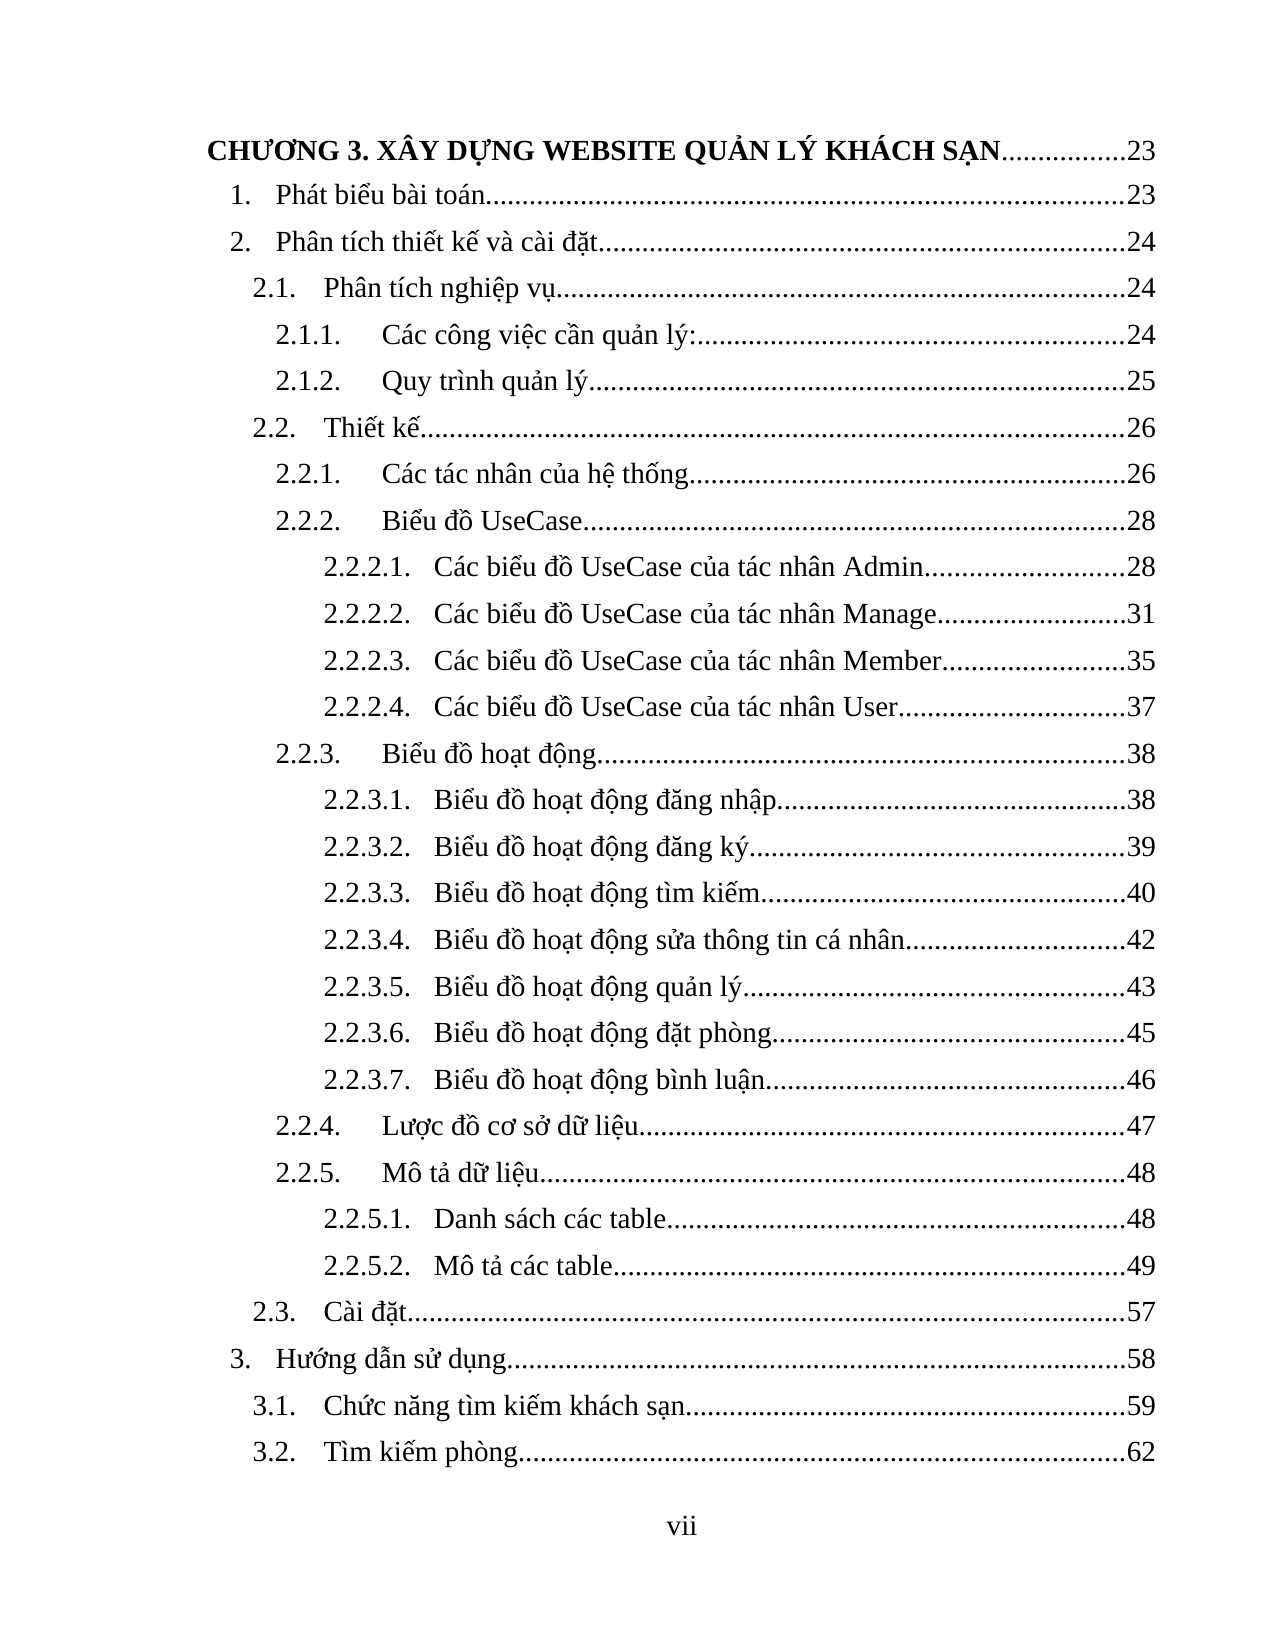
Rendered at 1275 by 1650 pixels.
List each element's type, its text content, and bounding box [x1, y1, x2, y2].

text 2.3. Cài đặt 57 [252, 1294, 1157, 1328]
text 2.2.3.5. Biểu đồ hoạt động quản lý 43 [323, 969, 1157, 1002]
text 2.2.2.1. Các biểu đồ UseCase của tác nhân Admin 28 [323, 549, 1157, 583]
text 3.2. Tìm kiếm phòng 62 [252, 1434, 1157, 1468]
text 2.2.2.2. Các biểu đồ UseCase của tác nhân Manage 31 [323, 596, 1157, 630]
text 2.1.2. Quy trình quản lý 25 [275, 363, 1157, 397]
text 2.2.3.7. Biểu đồ hoạt động bình luận 46 [323, 1062, 1157, 1095]
text 2.2.3.3. Biểu đồ hoạt động tìm kiếm 40 [323, 876, 1157, 909]
text 2.2.5. Mô tả dữ liệu 48 [275, 1155, 1157, 1188]
text 2.2.2. Biểu đồ UseCase 28 [275, 503, 1157, 537]
text 3. Hướng dẫn sử dụng 58 [229, 1341, 1157, 1375]
text 2. Phân tích thiết kế và cài đặt 24 [229, 224, 1157, 257]
text 2.2.1. Các tác nhân của hệ thống 26 [275, 456, 1157, 490]
text 2.2.5.2. Mô tả các table 49 [323, 1248, 1157, 1282]
text 2.2.5.1. Danh sách các table 48 [323, 1201, 1157, 1235]
text 1. Phát biểu bài toán 23 [229, 177, 1157, 211]
text 2.2.3. Biểu đồ hoạt động 38 [275, 736, 1157, 769]
text 2.1.1. Các công việc cần quản lý: 24 [275, 317, 1157, 350]
text 2.2.2.4. Các biểu đồ UseCase của tác nhân User 37 [323, 689, 1157, 723]
text 2.2.3.4. Biểu đồ hoạt động sửa thông tin cá nhân 42 [323, 922, 1157, 956]
text CHƯƠNG 3. XÂY DỰNG WEBSITE QUẢN LÝ KHÁCH SẠN 23 [207, 133, 1157, 167]
text 2.2.3.1. Biểu đồ hoạt động đăng nhập 38 [323, 782, 1157, 816]
text 2.2.3.2. Biểu đồ hoạt động đăng ký 39 [323, 829, 1157, 862]
text 2.2.2.3. Các biểu đồ UseCase của tác nhân Member 35 [323, 643, 1157, 676]
text 3.1. Chức năng tìm kiếm khách sạn 59 [252, 1388, 1157, 1421]
text 2.2.3.6. Biểu đồ hoạt động đặt phòng 45 [323, 1015, 1157, 1049]
text 2.2. Thiết kế 26 [252, 410, 1157, 443]
text 2.1. Phân tích nghiệp vụ 24 [252, 270, 1157, 304]
text 2.2.4. Lược đồ cơ sở dữ liệu 47 [275, 1108, 1157, 1142]
